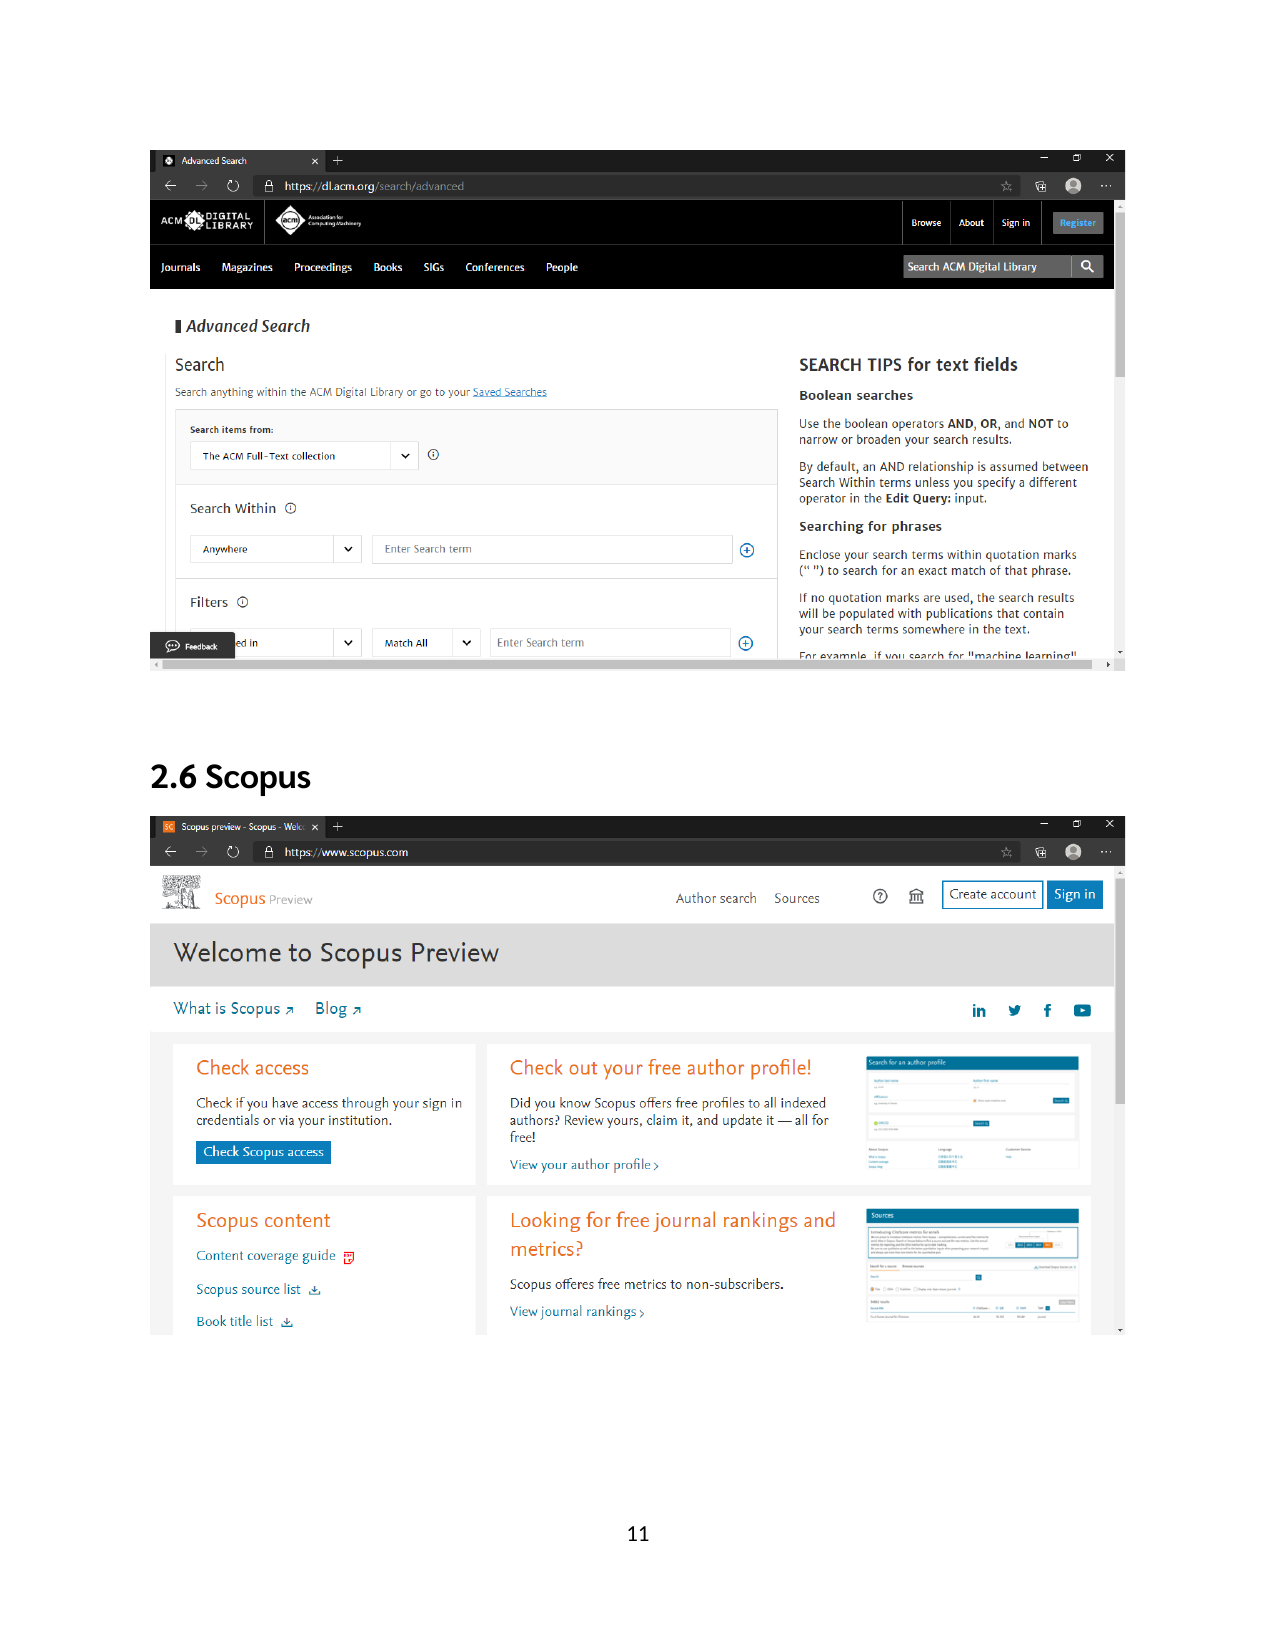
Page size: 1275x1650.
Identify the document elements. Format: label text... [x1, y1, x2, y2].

picture [150, 816, 1125, 1335]
text 2.6 Scopus [150, 753, 1125, 796]
picture [150, 150, 1125, 671]
